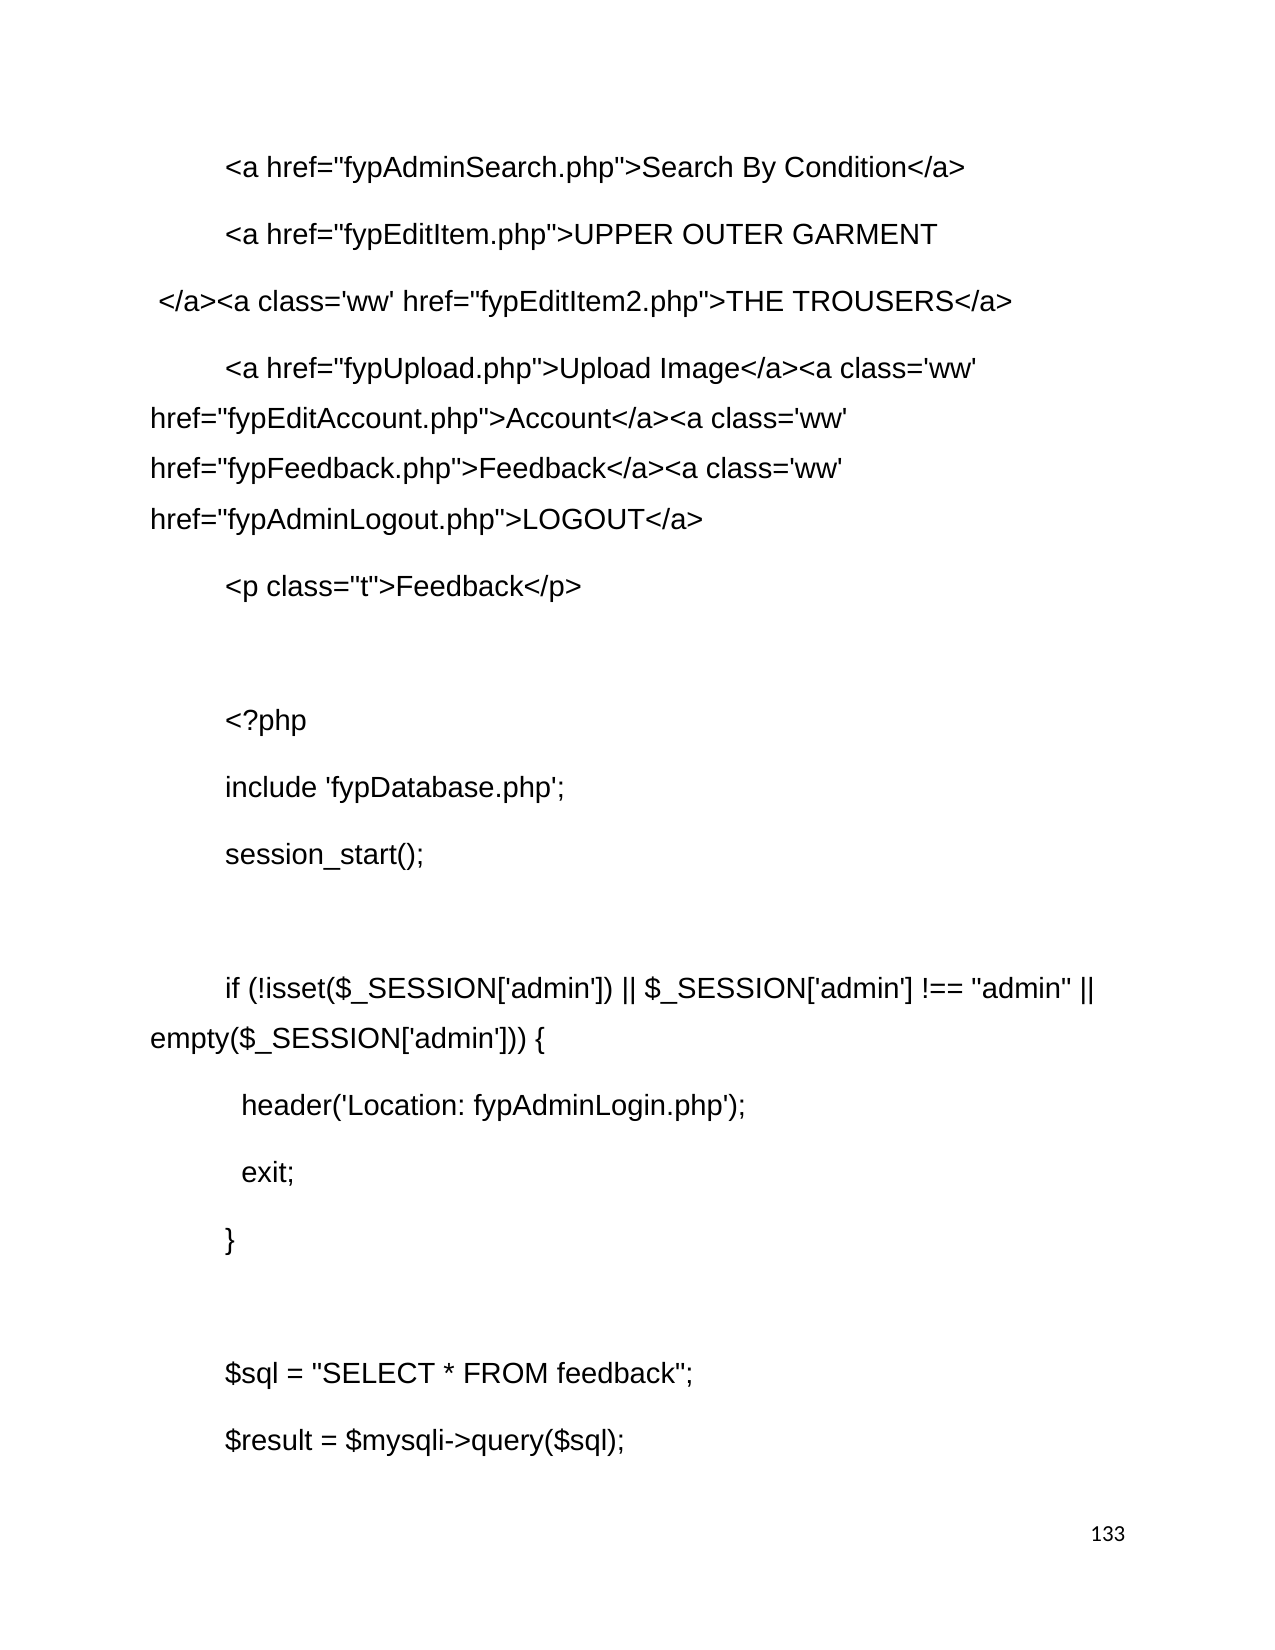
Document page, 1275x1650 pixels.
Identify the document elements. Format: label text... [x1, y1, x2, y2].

text </a><a class='ww' href="fypEditItem2.php">THE TROUSERS</a> [150, 284, 1125, 317]
text <a href="fypUpload.php">Upload Image</a><a class='ww' href="fypEditAccount.php">Account</a><a class='ww' href="fypFeedback.php">Feedback</a><a class='ww' href="fypAdminLogout.php">LOGOUT</a> [150, 351, 1125, 535]
text $sql = "SELECT * FROM feedback"; [150, 1356, 1125, 1389]
text session_start(); [150, 837, 1125, 870]
text exit; [150, 1155, 1125, 1188]
text <a href="fypAdminSearch.php">Search By Condition</a> [150, 150, 1125, 183]
text <p class="t">Feedback</p> [150, 569, 1125, 602]
text $result = $mysqli->query($sql); [150, 1423, 1125, 1456]
text include 'fypDatabase.php'; [150, 770, 1125, 803]
text <?php [150, 703, 1125, 736]
text } [150, 1222, 1125, 1256]
text header('Location: fypAdminLogin.php'); [150, 1088, 1125, 1122]
text <a href="fypEditItem.php">UPPER OUTER GARMENT [150, 217, 1125, 251]
text if (!isset($_SESSION['admin']) || $_SESSION['admin'] !== "admin" || empty($_SESSION['admin'])) { [150, 971, 1125, 1054]
